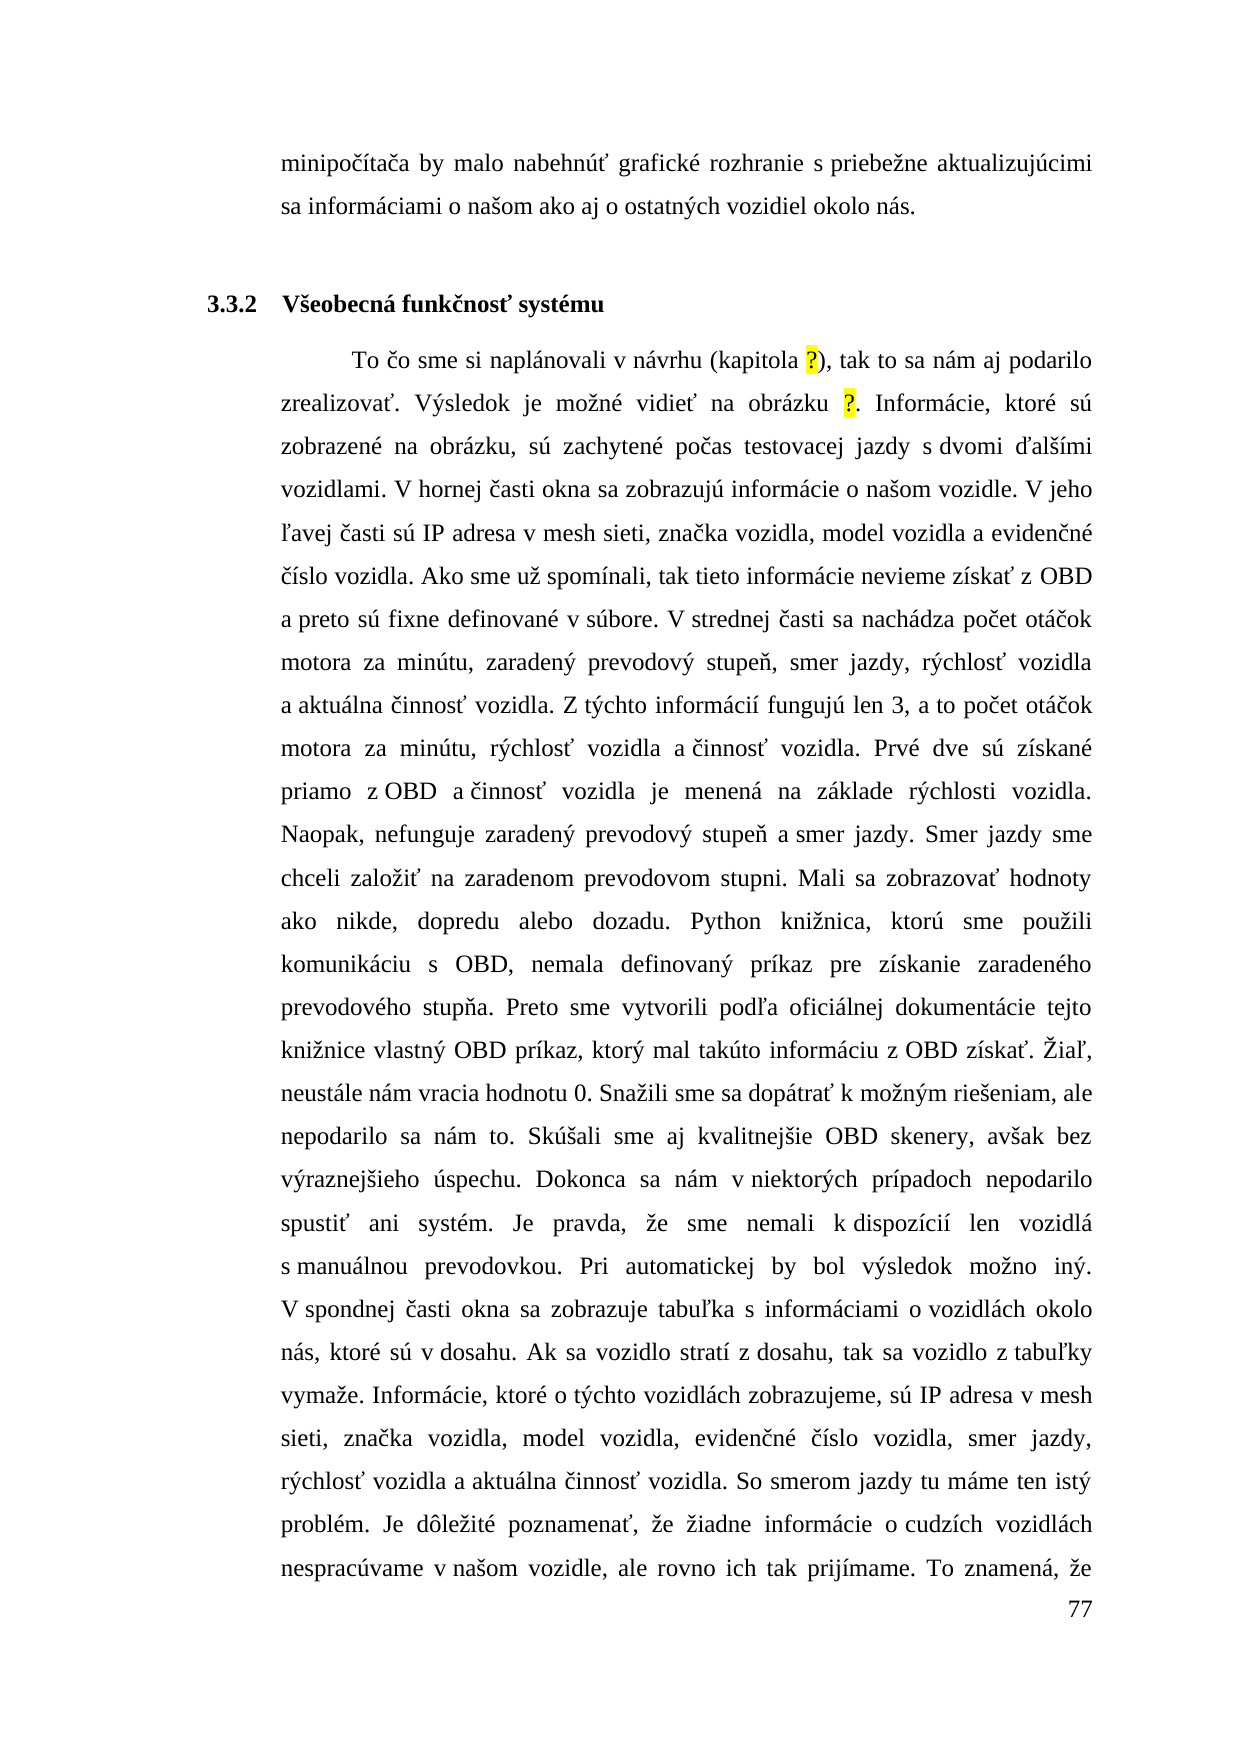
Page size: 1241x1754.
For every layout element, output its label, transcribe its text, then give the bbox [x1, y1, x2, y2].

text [281, 148, 1092, 219]
subtitle 3.3.2 Všeobecná funkčnosť systému [207, 289, 1092, 318]
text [281, 345, 1092, 1581]
